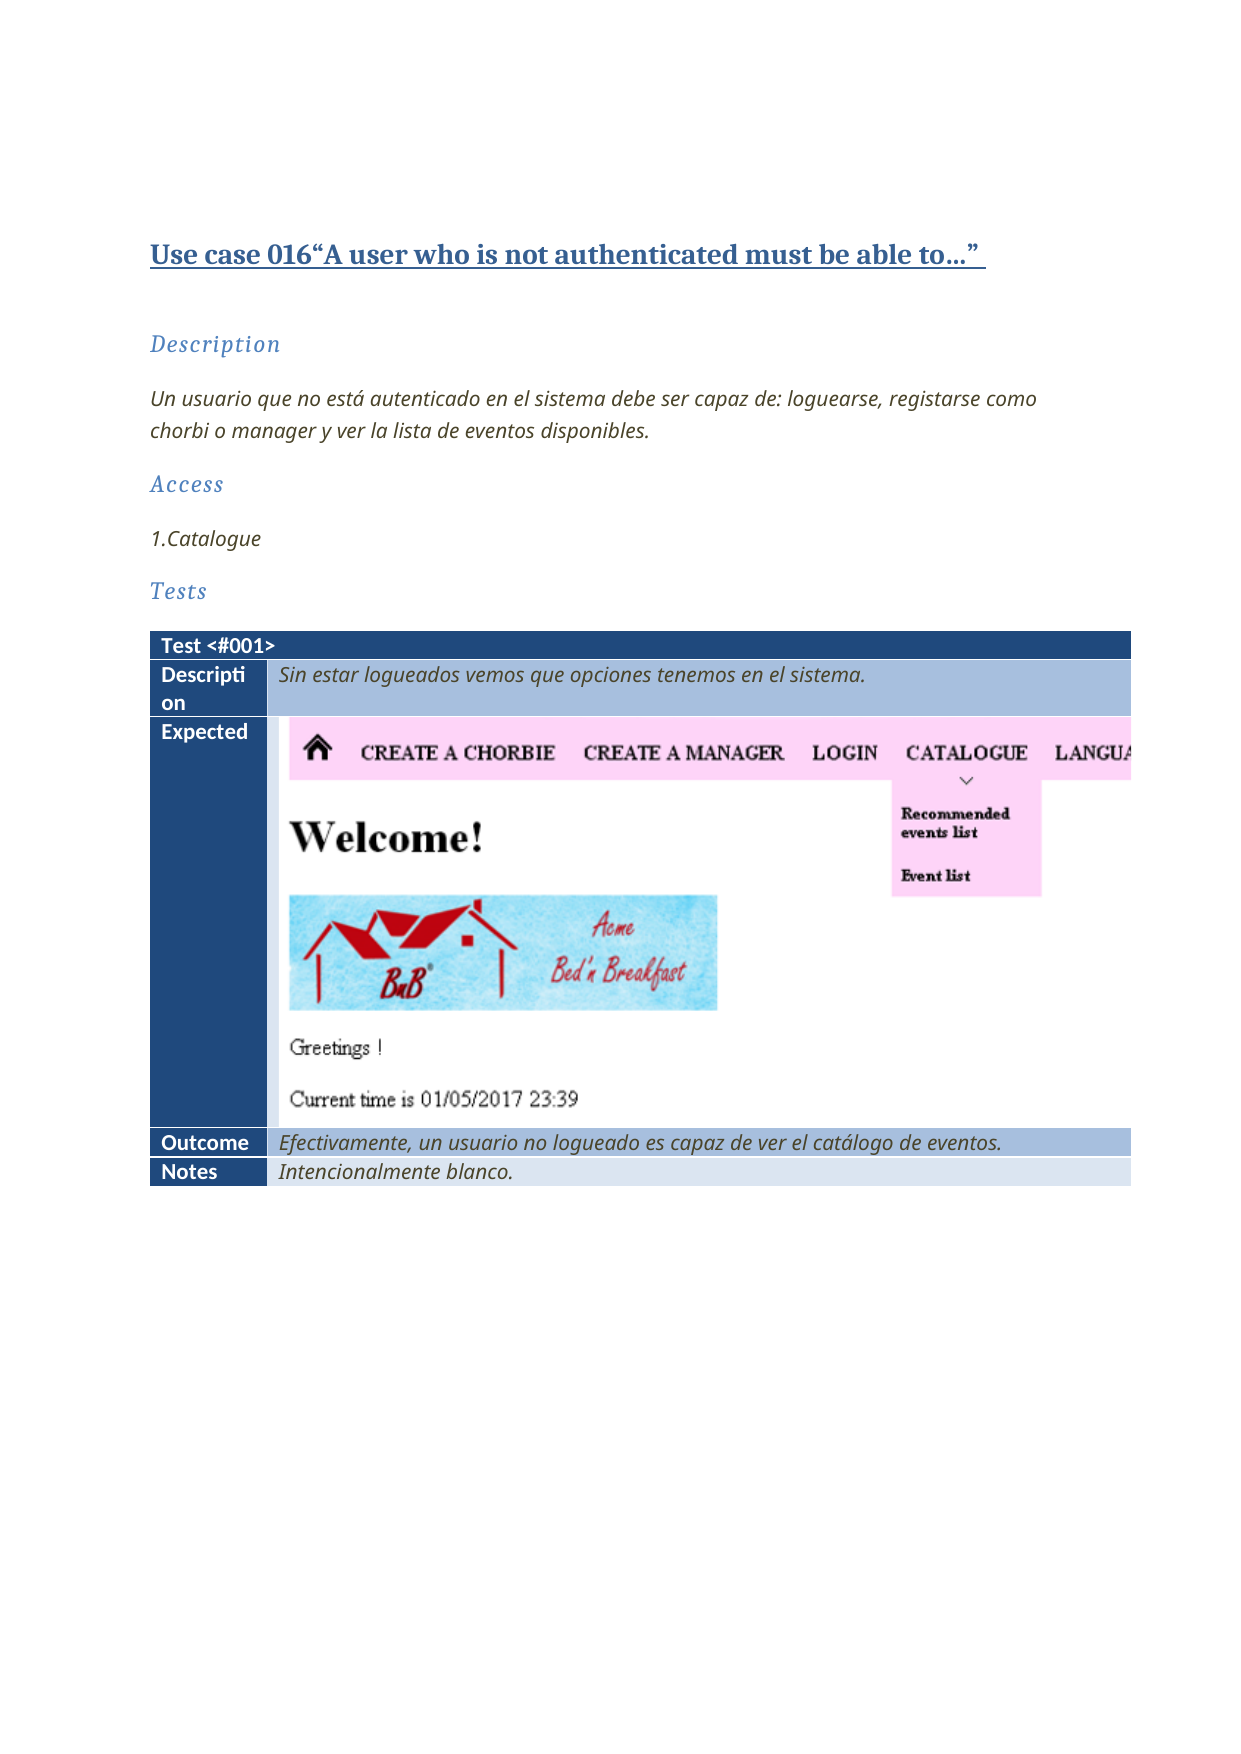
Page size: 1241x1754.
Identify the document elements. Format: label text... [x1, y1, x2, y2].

subtitle Use case 016“A user who is not authenticated must be able to…” [150, 238, 1090, 272]
table_cell [268, 717, 278, 1127]
subtitle Tests [150, 577, 1090, 606]
table_cell Notes [150, 1158, 267, 1186]
table_cell Description [150, 660, 267, 716]
table_cell Outcome [150, 1128, 267, 1156]
text 1.Catalogue [150, 524, 1090, 552]
picture [278, 717, 1132, 1127]
subtitle Access [150, 470, 1090, 499]
table_cell Expected [150, 717, 267, 1127]
table_cell Intencionalmente blanco. [268, 1158, 1131, 1186]
subtitle Description [150, 330, 1090, 359]
table_cell Efectivamente, un usuario no logueado es capaz de ver el catálogo de eventos. [268, 1128, 1131, 1156]
text Un usuario que no está autenticado en el sistema debe ser capaz de: loguearse, registarse como chorbi o manager y ver la lista de eventos disponibles. [150, 384, 1090, 445]
table_cell Sin estar logueados vemos que opciones tenemos en el sistema. [268, 660, 1131, 716]
table_header Test <#001> [150, 631, 1131, 659]
